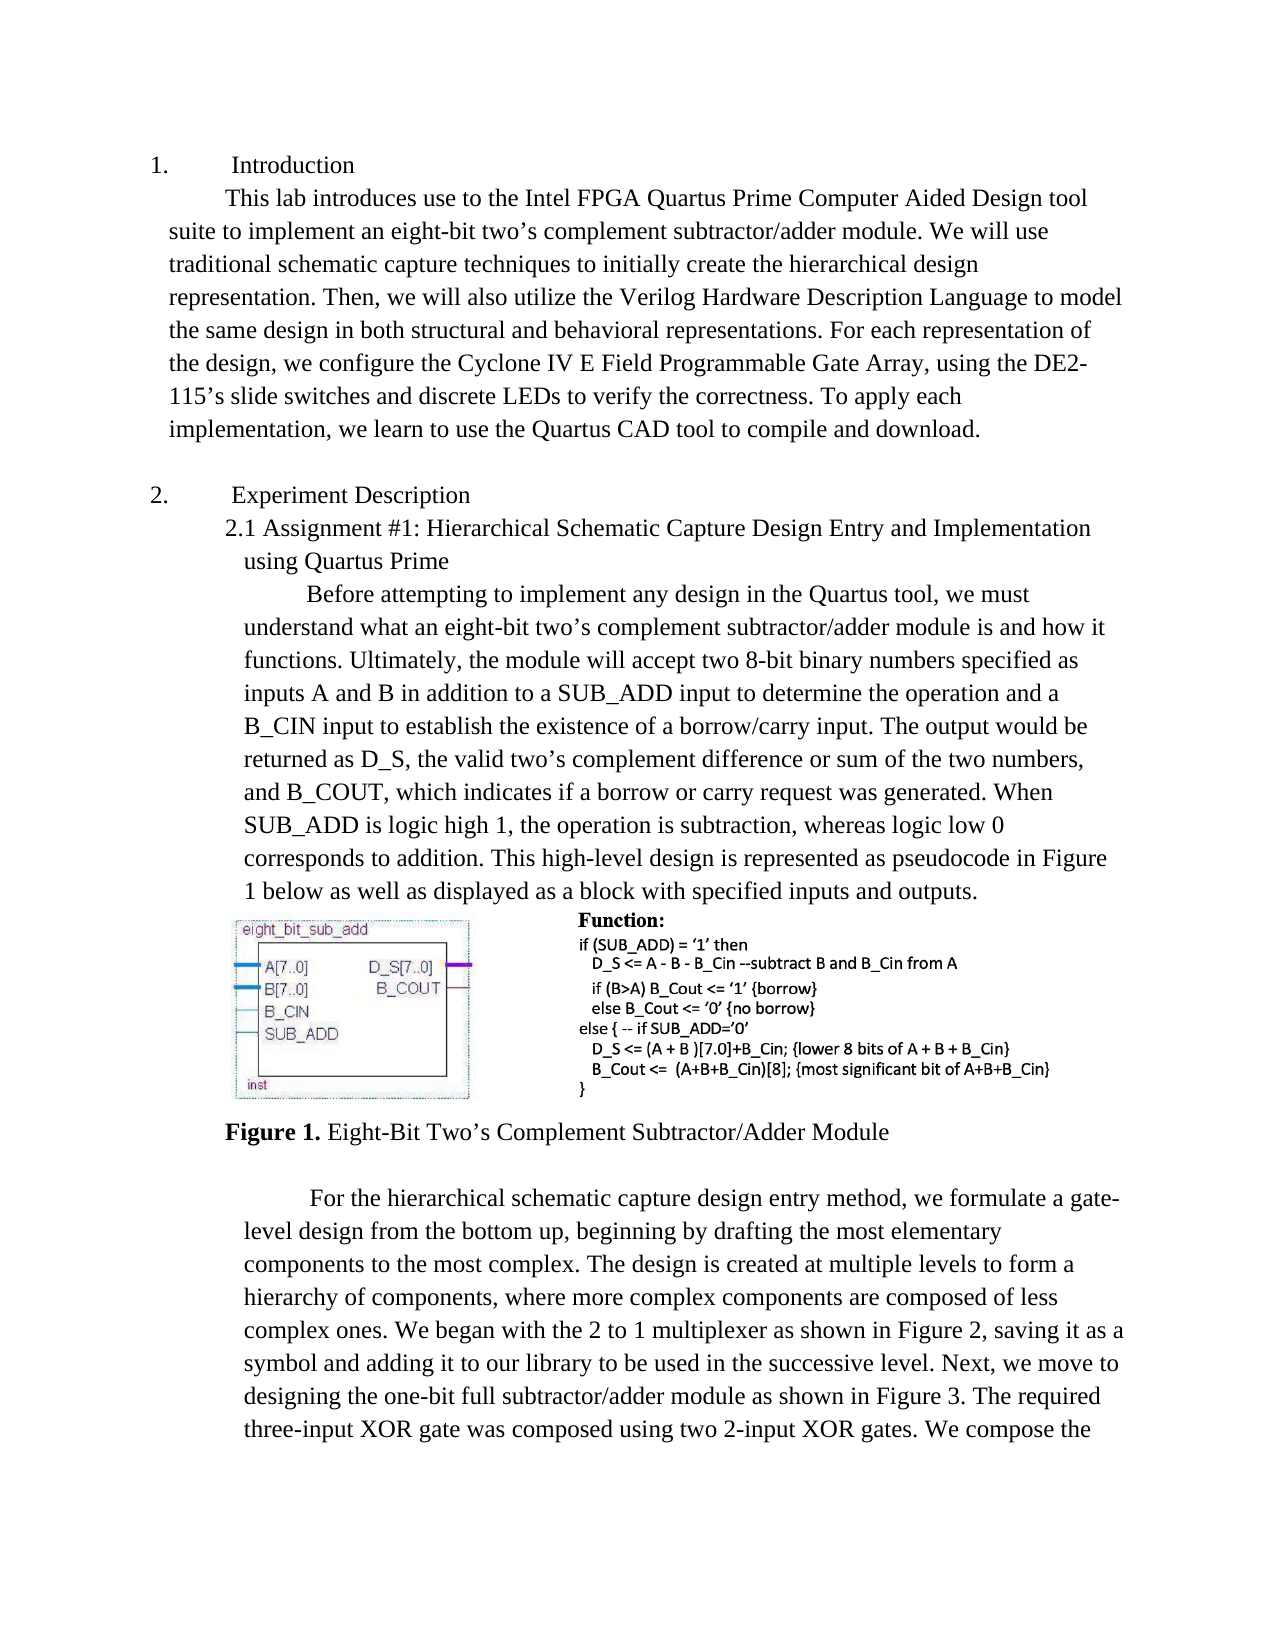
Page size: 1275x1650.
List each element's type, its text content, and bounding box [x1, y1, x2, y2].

picture [225, 909, 1059, 1113]
list Introduction [150, 150, 1125, 179]
text This lab introduces use to the Intel FPGA Quartus Prime Computer Aided Design tool suite to implement an eight-bit two’s complement subtractor/adder module. We will use traditional schematic capture techniques to initially create the hierarchical design representation. Then, we will also utilize the Verilog Hardware Description Language to model the same design in both structural and behavioral representations. For each representation of the design, we configure the Cyclone IV E Field Programmable Gate Array, using the DE2-115’s slide switches and discrete LEDs to verify the correctness. To apply each implementation, we learn to use the Quartus CAD tool to compile and download. [150, 183, 1125, 443]
text Figure 1. Eight-Bit Two’s Complement Subtractor/Adder Module [225, 1117, 1125, 1146]
text Before attempting to implement any design in the Quartus tool, we must understand what an eight-bit two’s complement subtractor/adder module is and how it functions. Ultimately, the module will accept two 8-bit binary numbers specified as inputs A and B in addition to a SUB_ADD input to determine the operation and a B_CIN input to establish the existence of a borrow/carry input. The output would be returned as D_S, the valid two’s complement difference or sum of the two numbers, and B_COUT, which indicates if a borrow or carry request was generated. When SUB_ADD is logic high 1, the operation is subtraction, whereas logic low 0 corresponds to addition. This high-level design is represented as pseudocode in Figure 1 below as well as displayed as a block with specified inputs and outputs. [225, 579, 1125, 905]
text 2.1 Assignment #1: Hierarchical Schematic Capture Design Entry and Implementation using Quartus Prime [225, 513, 1125, 575]
list Experiment Description [150, 480, 1125, 509]
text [244, 1183, 1125, 1443]
